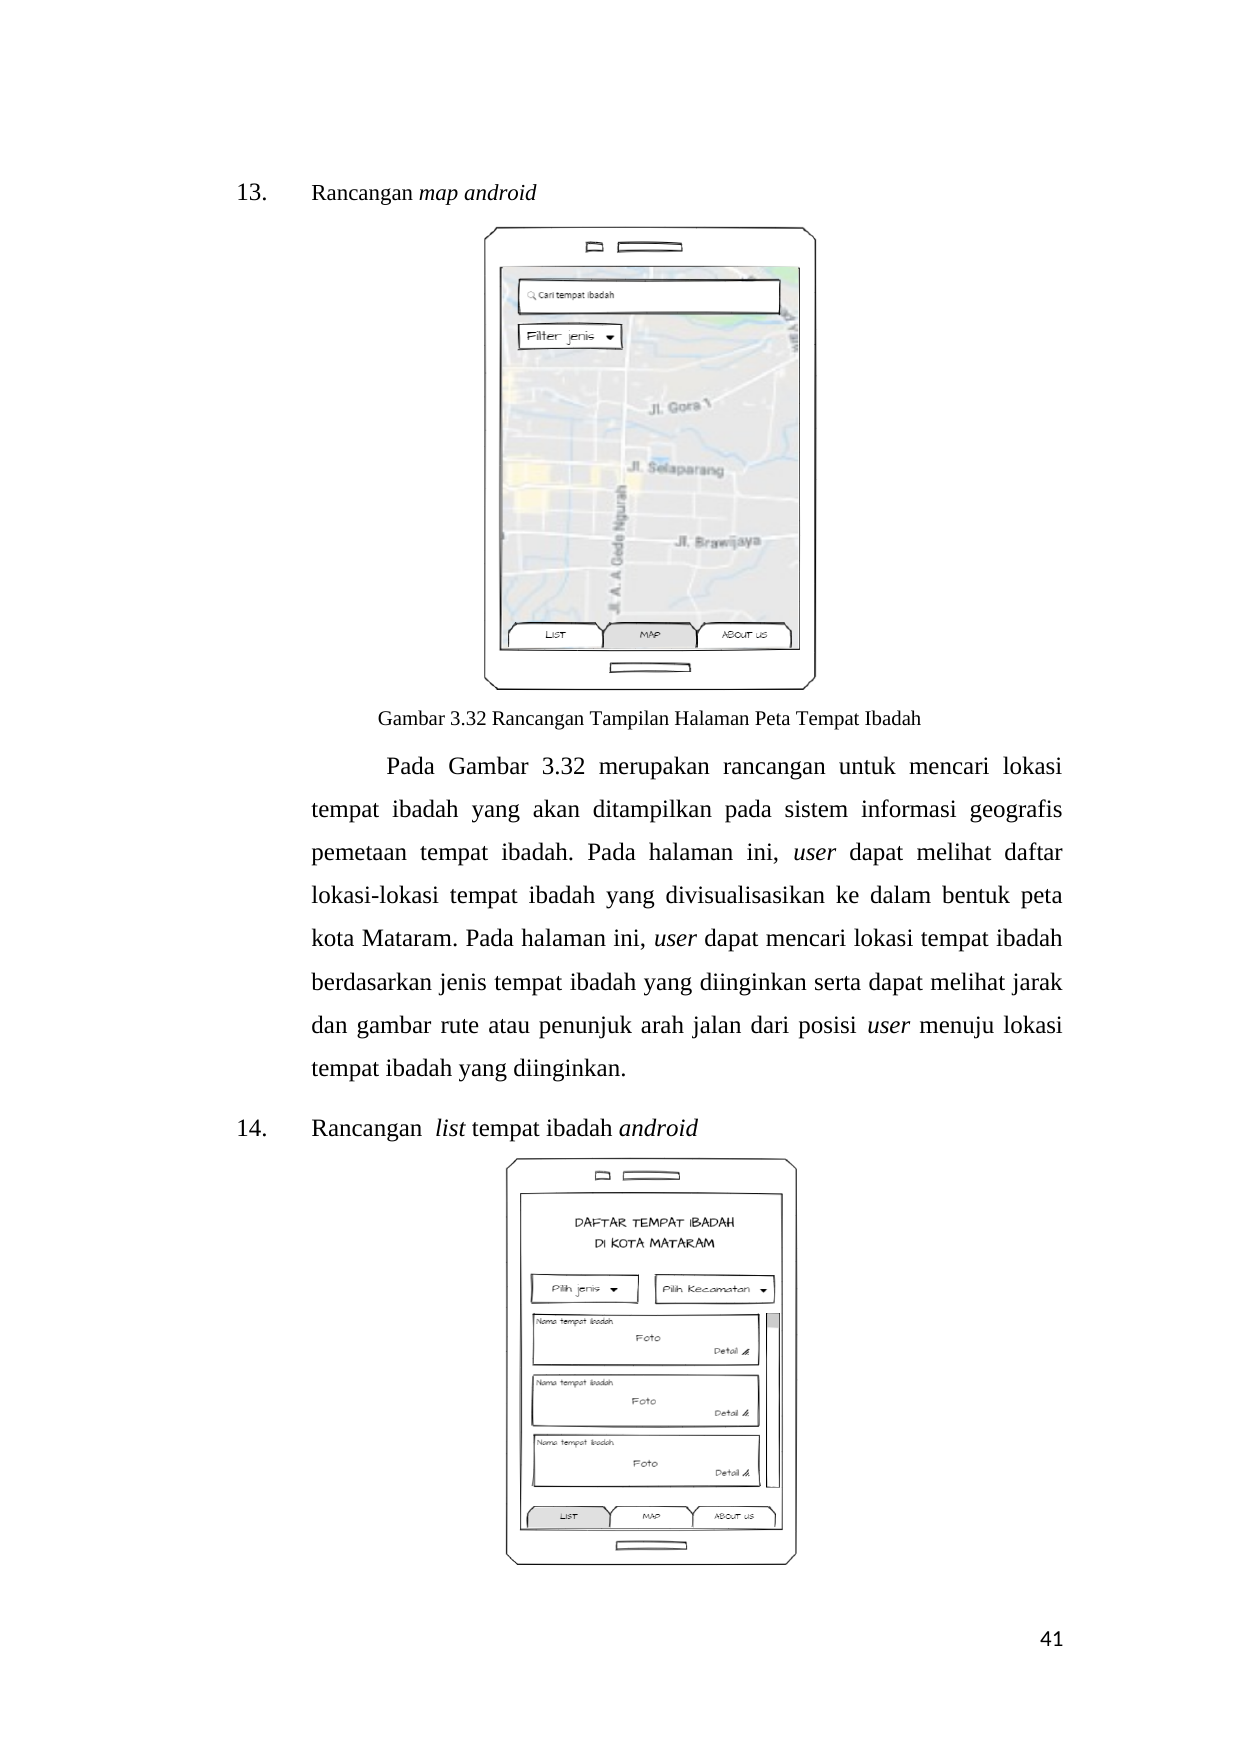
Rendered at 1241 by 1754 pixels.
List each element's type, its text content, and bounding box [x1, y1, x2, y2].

picture [498, 1155, 802, 1570]
text Pada Gambar 3.32 merupakan rancangan untuk mencari lokasi tempat ibadah yang akan ditampilkan pada sistem informasi geografis pemetaan tempat ibadah. Pada halaman ini, user dapat melihat daftar lokasi-lokasi tempat ibadah yang divisualisasikan ke dalam bentuk peta kota Mataram. Pada halaman ini, user dapat mencari lokasi tempat ibadah berdasarkan jenis tempat ibadah yang diinginkan serta dapat melihat jarak dan gambar rute atau penunjuk arah jalan dari posisi user menuju lokasi tempat ibadah yang diinginkan. [311, 751, 1063, 1082]
list Rancangan list tempat ibadah android [236, 1113, 1063, 1141]
text Gambar 3.32 Rancangan Tampilan Halaman Peta Tempat Ibadah [236, 706, 1063, 730]
list Rancangan map android [236, 177, 1063, 206]
picture [478, 220, 822, 693]
